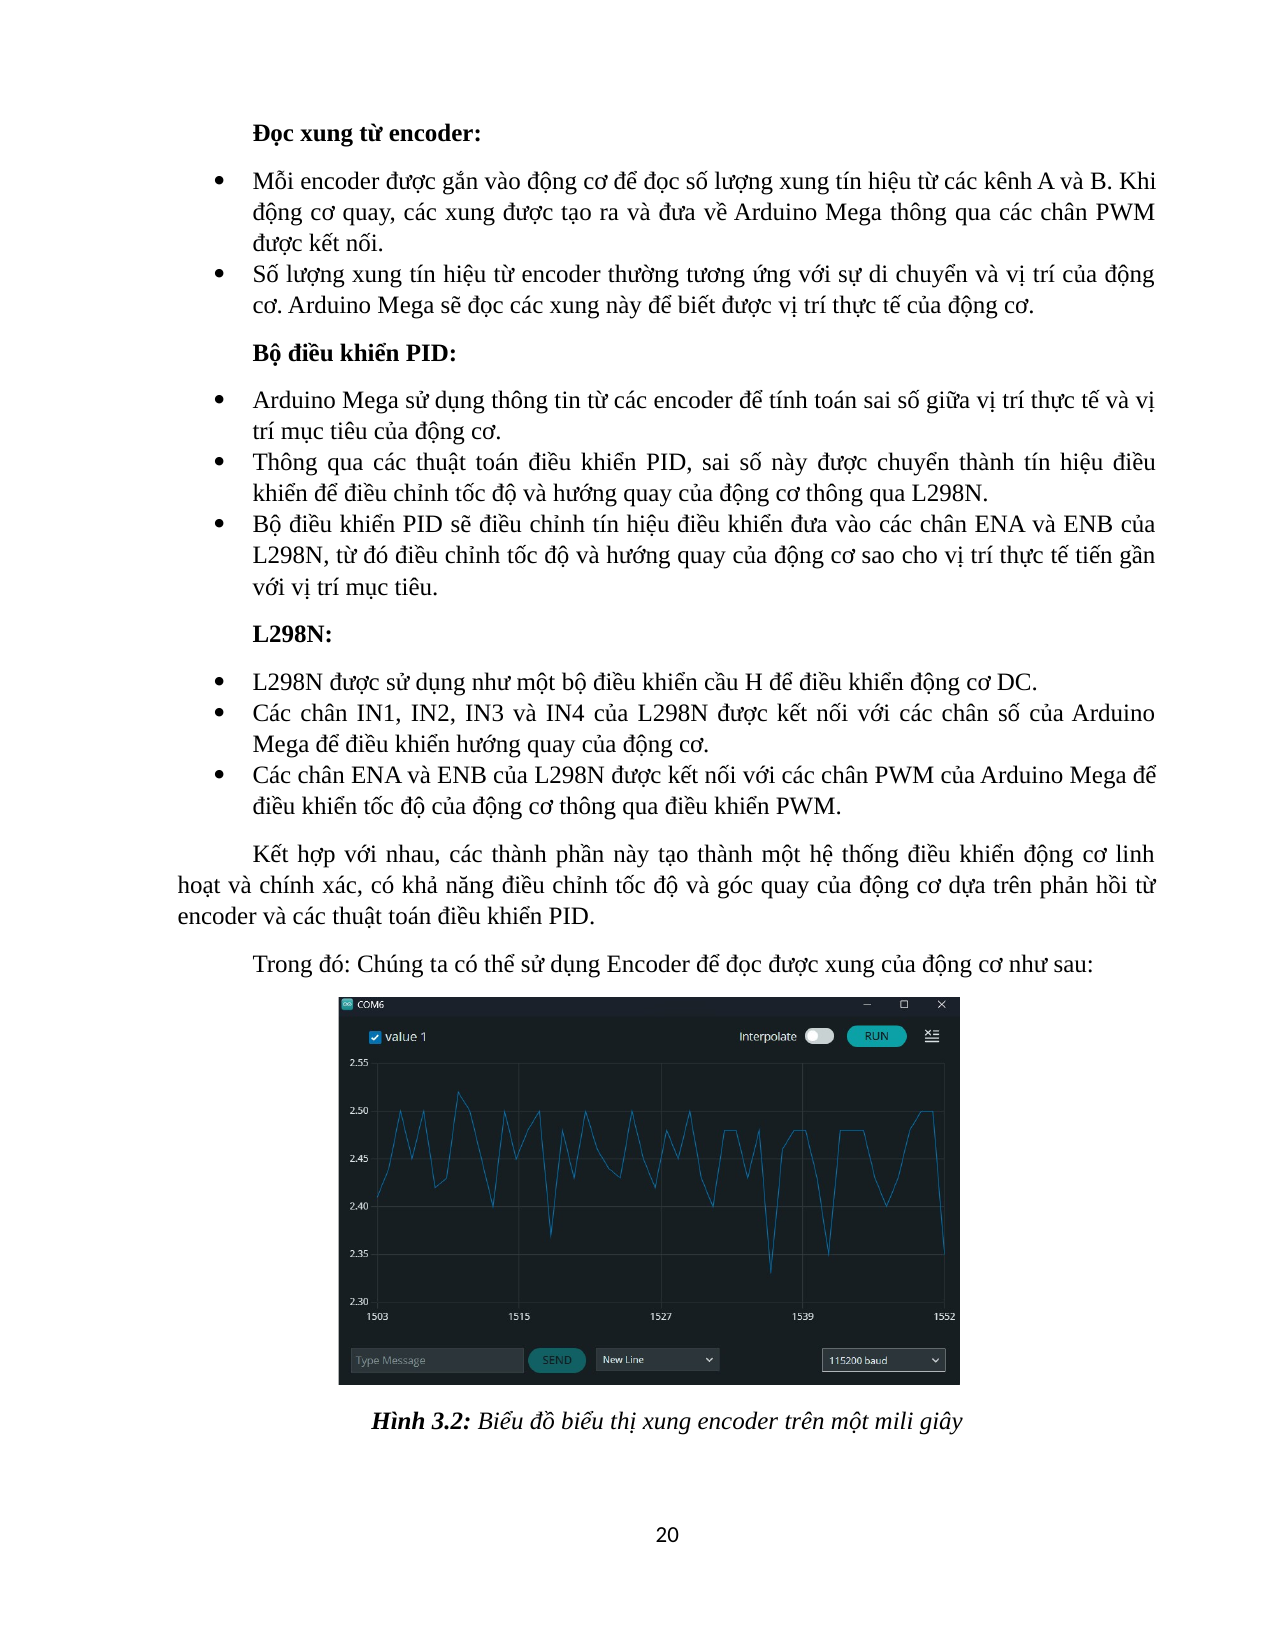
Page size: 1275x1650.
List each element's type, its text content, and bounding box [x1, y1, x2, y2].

picture [338, 997, 960, 1385]
text L298N: [177, 619, 1157, 648]
list Các chân IN1, IN2, IN3 và IN4 của L298N được kết nối với các chân số của Arduino Mega để điều khiển hướng quay của động cơ. [215, 698, 1157, 758]
list Arduino Mega sử dụng thông tin từ các encoder để tính toán sai số giữa vị trí thực tế và vị trí mục tiêu của động cơ. [215, 385, 1157, 445]
list Bộ điều khiển PID sẽ điều chỉnh tín hiệu điều khiển đưa vào các chân ENA và ENB của L298N, từ đó điều chỉnh tốc độ và hướng quay của động cơ sao cho vị trí thực tế tiến gần với vị trí mục tiêu. [215, 509, 1157, 600]
text Bộ điều khiển PID: [177, 338, 1157, 366]
list Thông qua các thuật toán điều khiển PID, sai số này được chuyển thành tín hiệu điều khiển để điều chỉnh tốc độ và hướng quay của động cơ thông qua L298N. [215, 447, 1157, 507]
list Mỗi encoder được gắn vào động cơ để đọc số lượng xung tín hiệu từ các kênh A và B. Khi động cơ quay, các xung được tạo ra và đưa về Arduino Mega thông qua các chân PWM được kết nối. [215, 166, 1157, 257]
list L298N được sử dụng như một bộ điều khiển cầu H để điều khiển động cơ DC. [215, 667, 1157, 696]
text Trong đó: Chúng ta có thể sử dụng Encoder để đọc được xung của động cơ như sau: [177, 949, 1157, 977]
text Kết hợp với nhau, các thành phần này tạo thành một hệ thống điều khiển động cơ linh hoạt và chính xác, có khả năng điều chỉnh tốc độ và góc quay của động cơ dựa trên phản hồi từ encoder và các thuật toán điều khiển PID. [177, 839, 1157, 930]
list Các chân ENA và ENB của L298N được kết nối với các chân PWM của Arduino Mega để điều khiển tốc độ của động cơ thông qua điều khiển PWM. [215, 760, 1157, 820]
text Đọc xung từ encoder: [177, 118, 1157, 147]
list Số lượng xung tín hiệu từ encoder thường tương ứng với sự di chuyển và vị trí của động cơ. Arduino Mega sẽ đọc các xung này để biết được vị trí thực tế của động cơ. [215, 259, 1157, 319]
